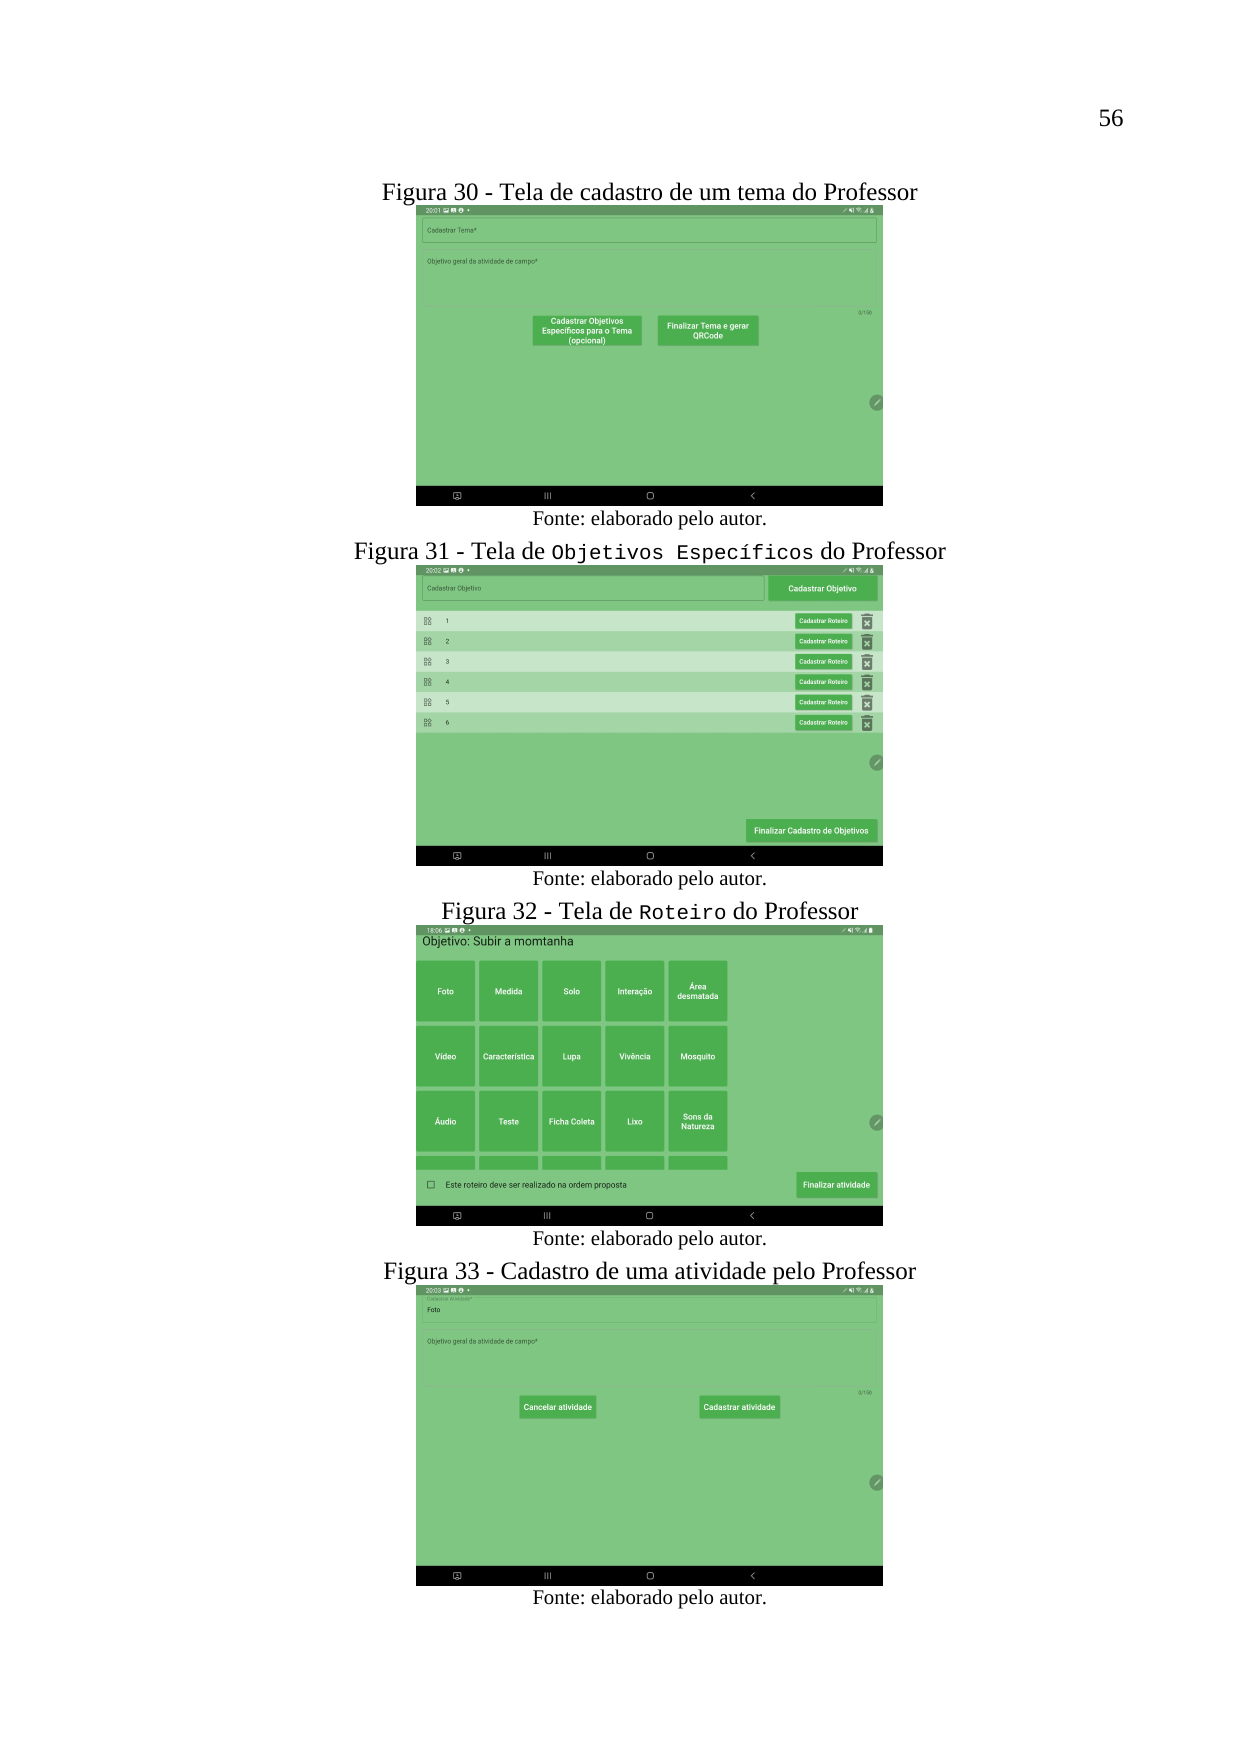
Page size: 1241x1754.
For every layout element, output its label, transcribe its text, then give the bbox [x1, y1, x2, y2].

text Fonte: elaborado pelo autor. [177, 506, 1122, 530]
text Fonte: elaborado pelo autor. [177, 1585, 1122, 1609]
text Fonte: elaborado pelo autor. [177, 1226, 1122, 1250]
text Fonte: elaborado pelo autor. [177, 866, 1122, 890]
picture [416, 925, 883, 1226]
picture [416, 565, 883, 866]
picture [416, 1285, 883, 1586]
picture [416, 205, 883, 506]
